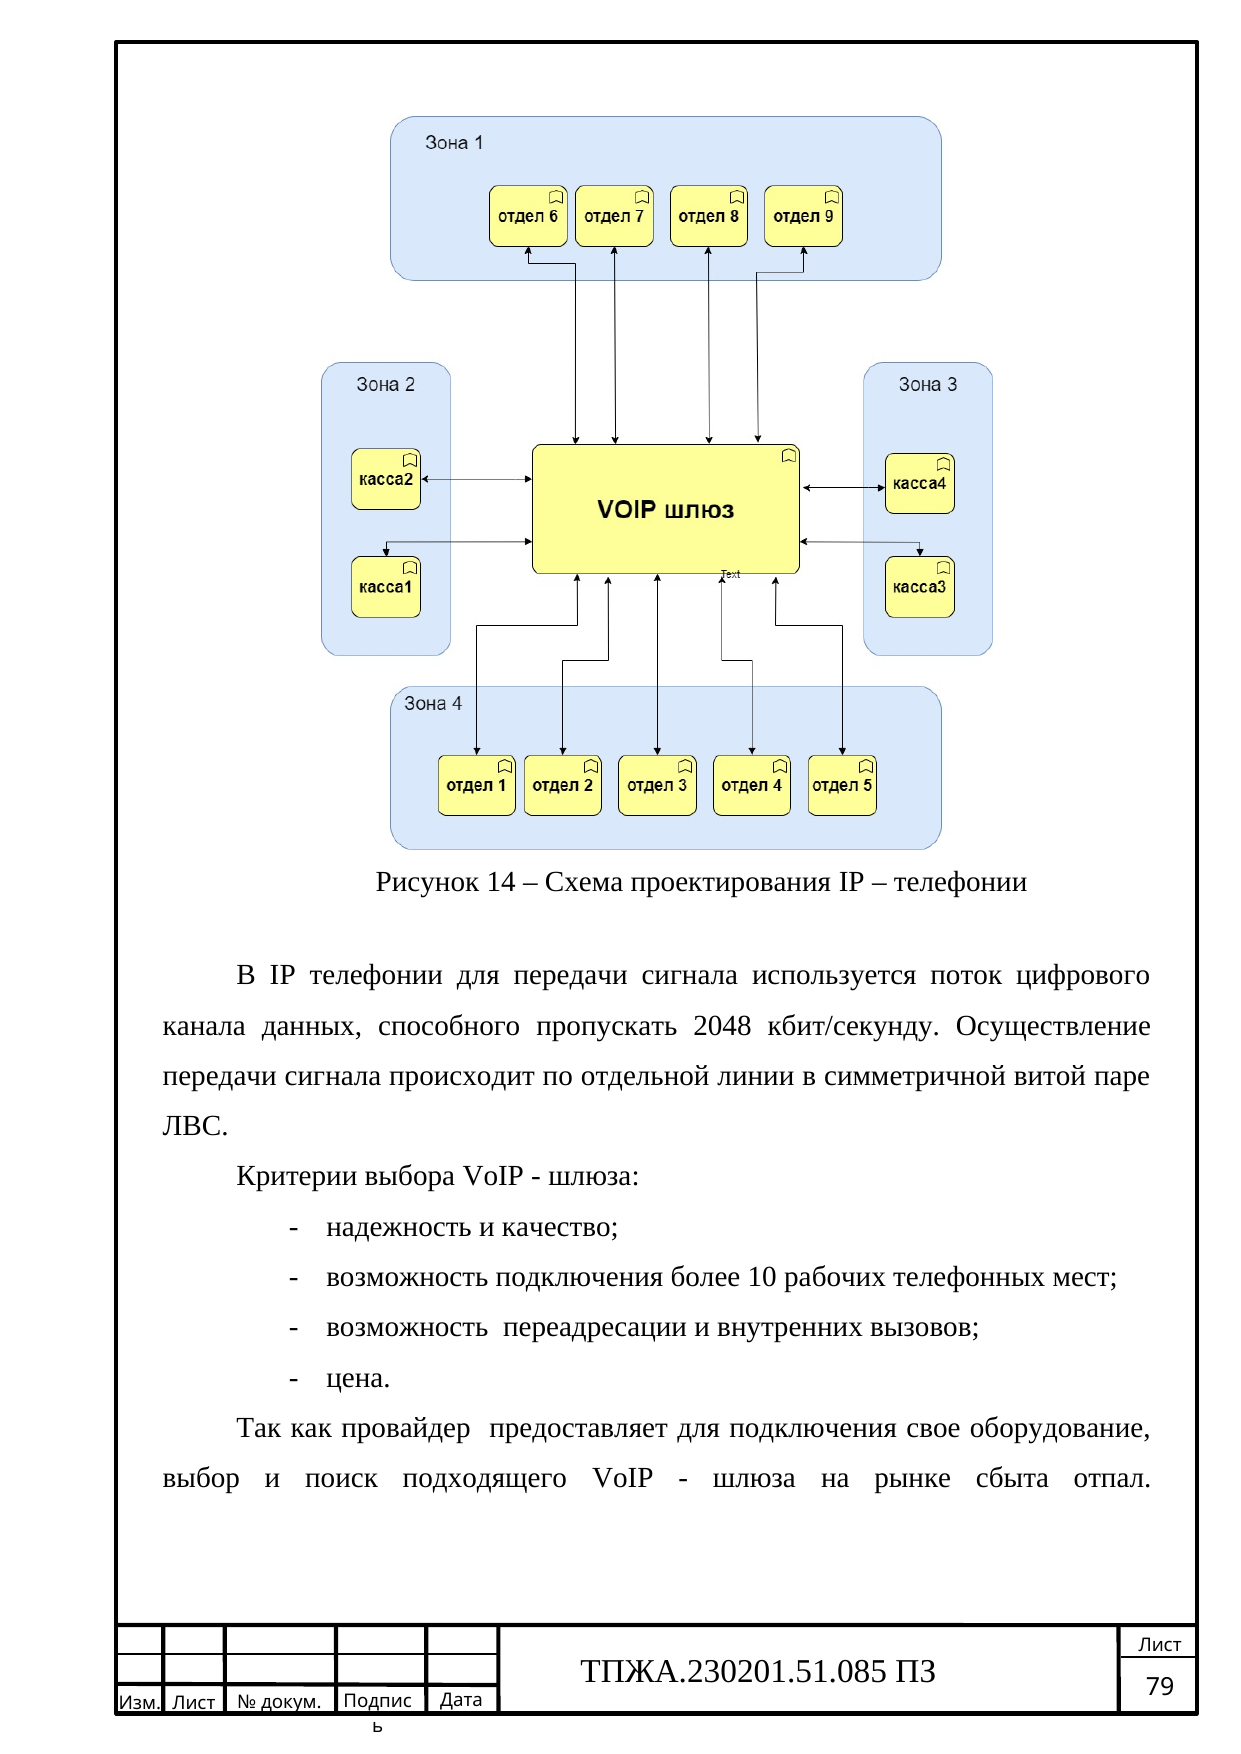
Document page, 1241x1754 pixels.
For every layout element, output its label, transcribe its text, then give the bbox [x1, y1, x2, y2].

picture [321, 116, 993, 850]
text Рисунок 14 – Схема проектирования IP – телефонии [162, 864, 1152, 897]
list надежность и качество; [288, 1209, 1152, 1242]
text Критерии выбора VoIP - шлюза: [162, 1158, 1152, 1192]
list возможность подключения более 10 рабочих телефонных мест; [288, 1259, 1152, 1293]
list цена. [288, 1360, 1152, 1393]
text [162, 1410, 1152, 1494]
list возможность переадресации и внутренних вызовов; [288, 1309, 1152, 1343]
text В IP телефонии для передачи сигнала используется поток цифрового канала данных, способного пропускать 2048 кбит/секунду. Осуществление передачи сигнала происходит по отдельной линии в симметричной витой паре ЛВС. [162, 957, 1152, 1142]
